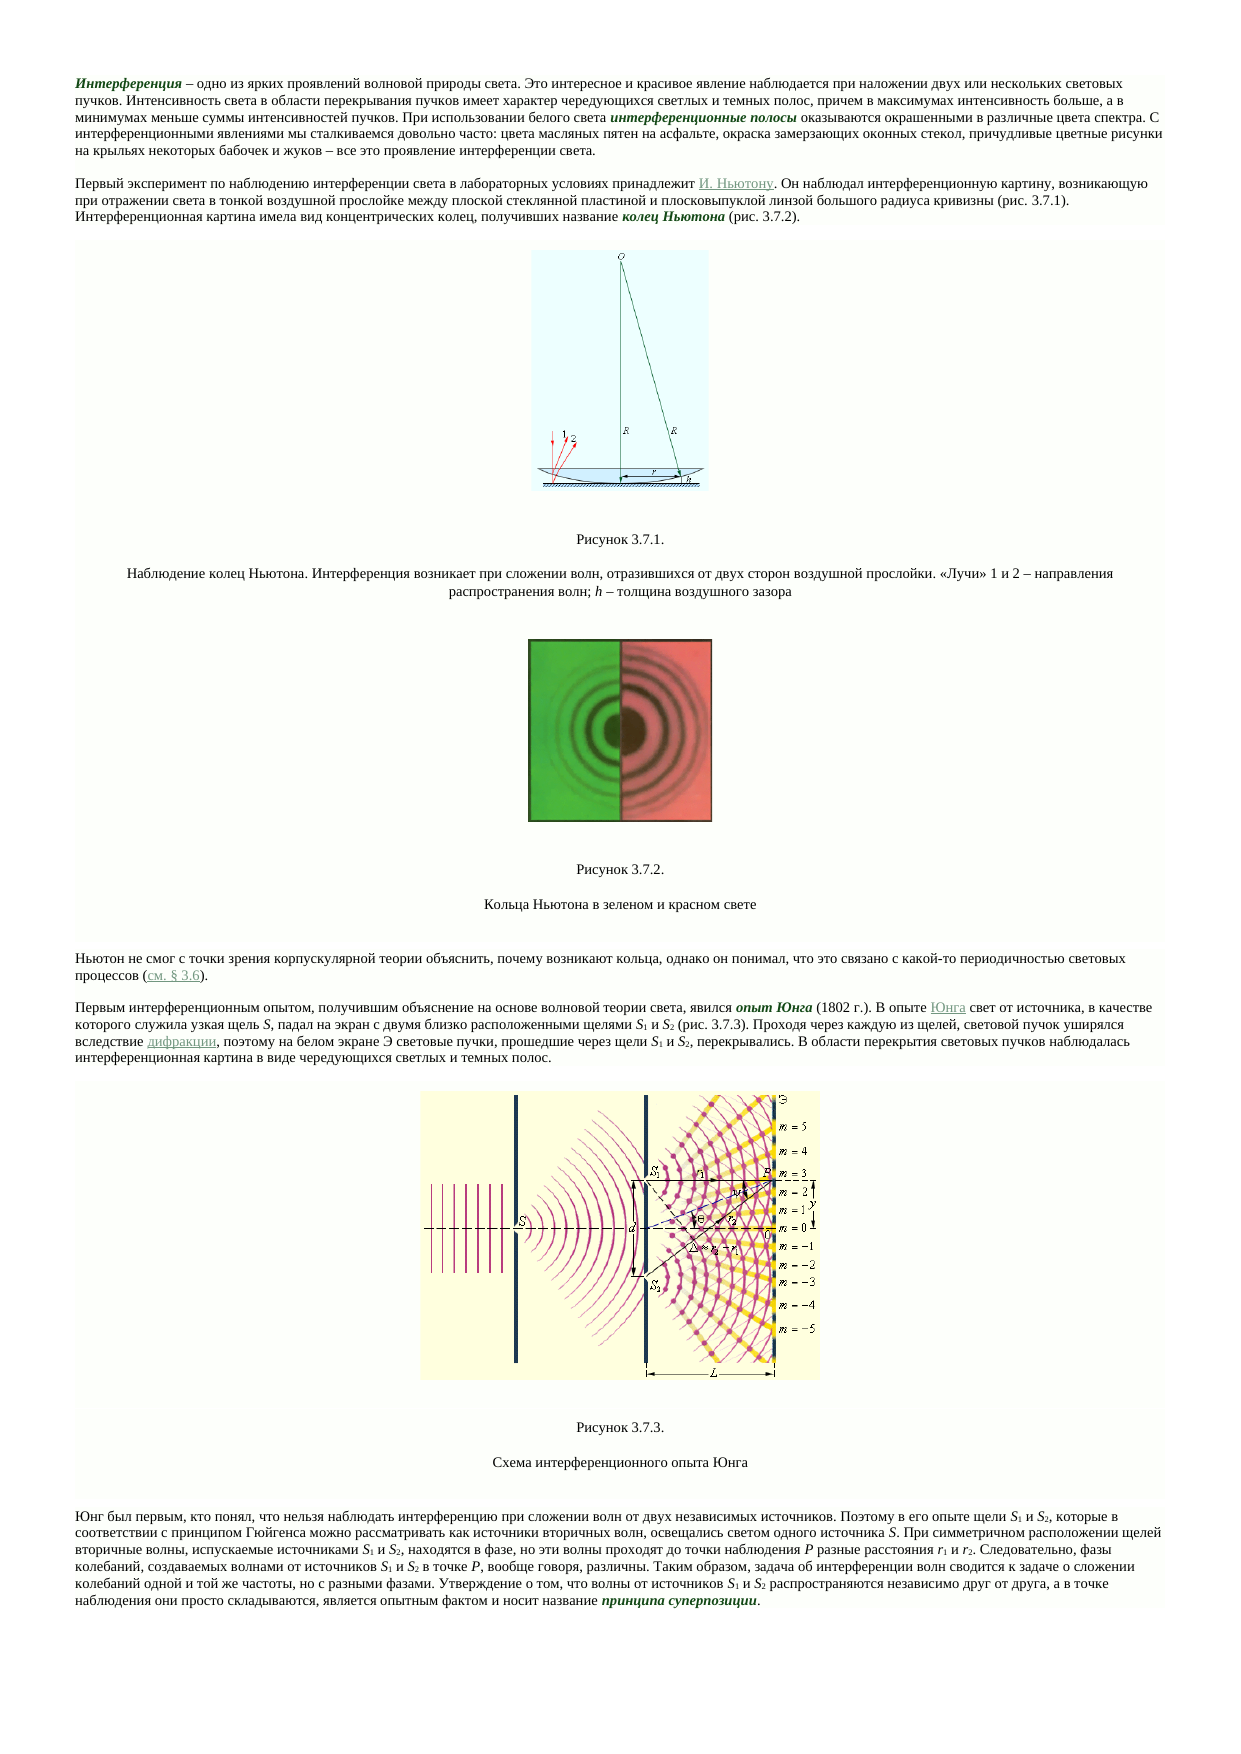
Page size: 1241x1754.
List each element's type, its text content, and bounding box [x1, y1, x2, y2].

table_header [75, 240, 1165, 520]
text Юнг был первым, кто понял, что нельзя наблюдать интерференцию при сложении волн от двух независимых источников. Поэтому в его опыте щели S1 и S2, которые в соответствии с принципом Гюйгенса можно рассматривать как источники вторичных волн, освещались светом одного источника S. При симметричном расположении щелей вторичные волны, испускаемые источниками S1 и S2, находятся в фазе, но эти волны проходят до точки наблюдения P разные расстояния r1 и r2. Следовательно, фазы колебаний, создаваемых волнами от источников S1 и S2 в точке P, вообще говоря, различны. Таким образом, задача об интерференции волн сводится к задаче о сложении колебаний одной и той же частоты, но с разными фазами. Утверждение о том, что волны от источников S1 и S2 распространяются независимо друг от друга, а в точке наблюдения они просто складываются, является опытным фактом и носит название принципа суперпозиции. [75, 1507, 1165, 1608]
text Первым интерференционным опытом, получившим объяснение на основе волновой теории света, явился опыт Юнга (1802 г.). В опыте Юнга свет от источника, в качестве которого служила узкая щель S, падал на экран с двумя близко расположенными щелями S1 и S2 (рис. 3.7.3). Проходя через каждую из щелей, световой пучок уширялся вследствие дифракции, поэтому на белом экране Э световые пучки, прошедшие через щели S1 и S2, перекрывались. В области перекрытия световых пучков наблюдалась интерференционная картина в виде чередующихся светлых и темных полос. [75, 999, 1165, 1066]
table_cell Рисунок 3.7.1. Наблюдение колец Ньютона. Интерференция возникает при сложении волн, отразившихся от двух сторон воздушной прослойки. «Лучи» 1 и 2 – направления распространения волн; h – толщина воздушного зазора [75, 520, 1165, 629]
text Ньютон не смог с точки зрения корпускулярной теории объяснить, почему возникают кольца, однако он понимал, что это связано с какой-то периодичностью световых процессов (см. § 3.6). [75, 949, 1165, 983]
picture [531, 250, 709, 491]
text Первый эксперимент по наблюдению интерференции света в лабораторных условиях принадлежит И. Ньютону. Он наблюдал интерференционную картину, возникающую при отражении света в тонкой воздушной прослойке между плоской стеклянной пластиной и плосковыпуклой линзой большого радиуса кривизны (рис. 3.7.1). Интерференционная картина имела вид концентрических колец, получивших название колец Ньютона (рис. 3.7.2). [75, 174, 1165, 225]
text Интерференция – одно из ярких проявлений волновой природы света. Это интересное и красивое явление наблюдается при наложении двух или нескольких световых пучков. Интенсивность света в области перекрывания пучков имеет характер чередующихся светлых и темных полос, причем в максимумах интенсивность больше, а в минимумах меньше суммы интенсивностей пучков. При использовании белого света интерференционные полосы оказываются окрашенными в различные цвета спектра. С интерференционными явлениями мы сталкиваемся довольно часто: цвета масляных пятен на асфальте, окраска замерзающих оконных стекол, причудливые цветные рисунки на крыльях некоторых бабочек и жуков – все это проявление интерференции света. [75, 75, 1165, 159]
table_header [75, 629, 1165, 851]
picture [528, 639, 713, 822]
table_cell Рисунок 3.7.2. Кольца Ньютона в зеленом и красном свете [75, 851, 1165, 942]
table_cell Рисунок 3.7.3. Схема интерференционного опыта Юнга [75, 1409, 1165, 1499]
table_header [75, 1081, 1165, 1408]
picture [420, 1091, 820, 1380]
